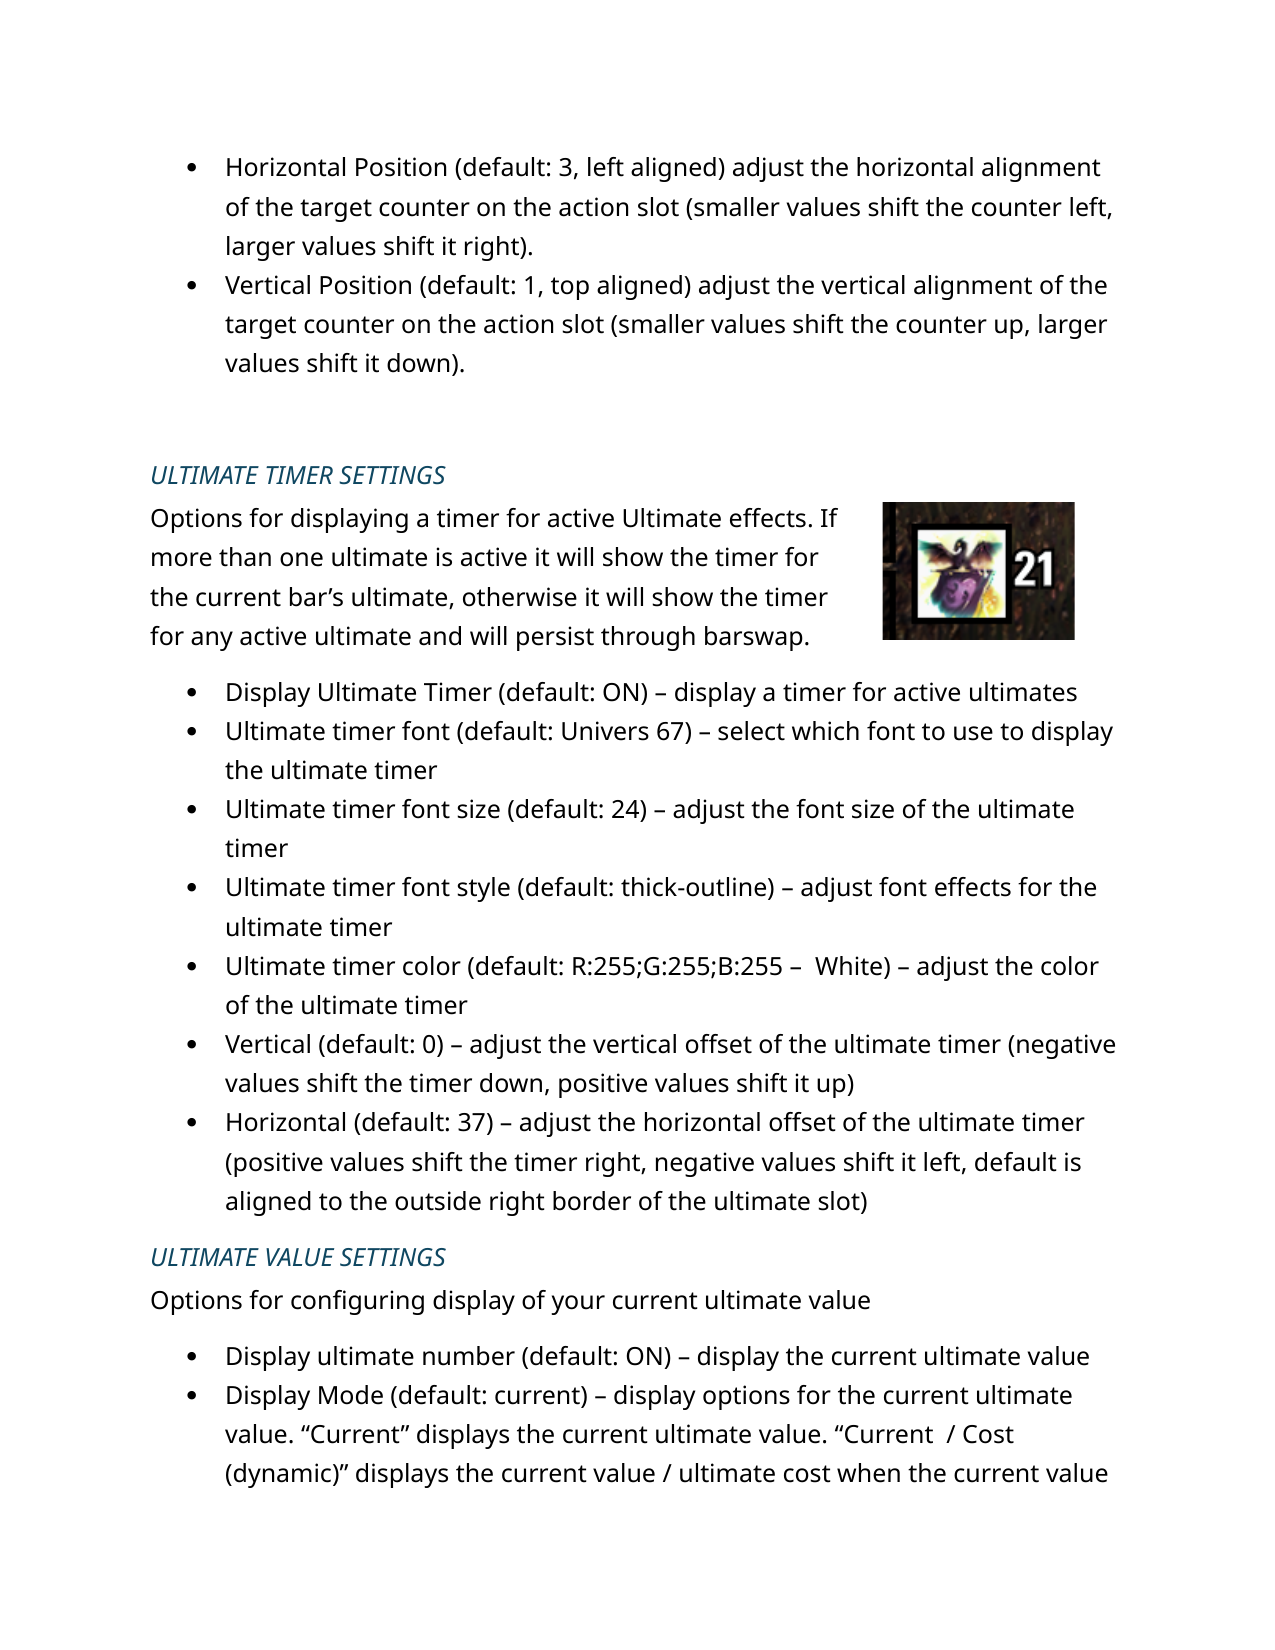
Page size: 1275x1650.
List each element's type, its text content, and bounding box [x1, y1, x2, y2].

list Vertical Position (default: 1, top aligned) adjust the vertical alignment of the target counter on the action slot (smaller values shift the counter up, larger values shift it down). [187, 267, 1125, 380]
list Display ultimate number (default: ON) – display the current ultimate value [187, 1338, 1125, 1372]
list Ultimate timer color (default: R:255;G:255;B:255 – White) – adjust the color of the ultimate timer [187, 948, 1125, 1022]
subtitle ULTIMATE TIMER SETTINGS [150, 457, 1125, 492]
list Horizontal (default: 37) – adjust the horizontal offset of the ultimate timer (positive values shift the timer right, negative values shift it left, default is aligned to the outside right border of the ultimate slot) [187, 1105, 1125, 1217]
list Vertical (default: 0) – adjust the vertical offset of the ultimate timer (negative values shift the timer down, positive values shift it up) [187, 1027, 1125, 1100]
list Display Ultimate Timer (default: ON) – display a timer for active ultimates [187, 674, 1125, 708]
text Options for configuring display of your current ultimate value [150, 1282, 1125, 1317]
text Options for displaying a timer for active Ultimate effects. If more than one ultimate is active it will show the timer for the current bar’s ultimate, otherwise it will show the timer for any active ultimate and will persist through barswap. [150, 501, 1125, 652]
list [187, 1377, 1125, 1490]
list Ultimate timer font (default: Univers 67) – select which font to use to display the ultimate timer [187, 713, 1125, 787]
list Ultimate timer font size (default: 24) – adjust the font size of the ultimate timer [187, 792, 1125, 865]
list Ultimate timer font style (default: thick-outline) – adjust font effects for the ultimate timer [187, 870, 1125, 943]
list Horizontal Position (default: 3, left aligned) adjust the horizontal alignment of the target counter on the action slot (smaller values shift the counter left, larger values shift it right). [187, 150, 1125, 262]
picture [882, 502, 1075, 640]
subtitle ULTIMATE VALUE SETTINGS [150, 1239, 1125, 1273]
